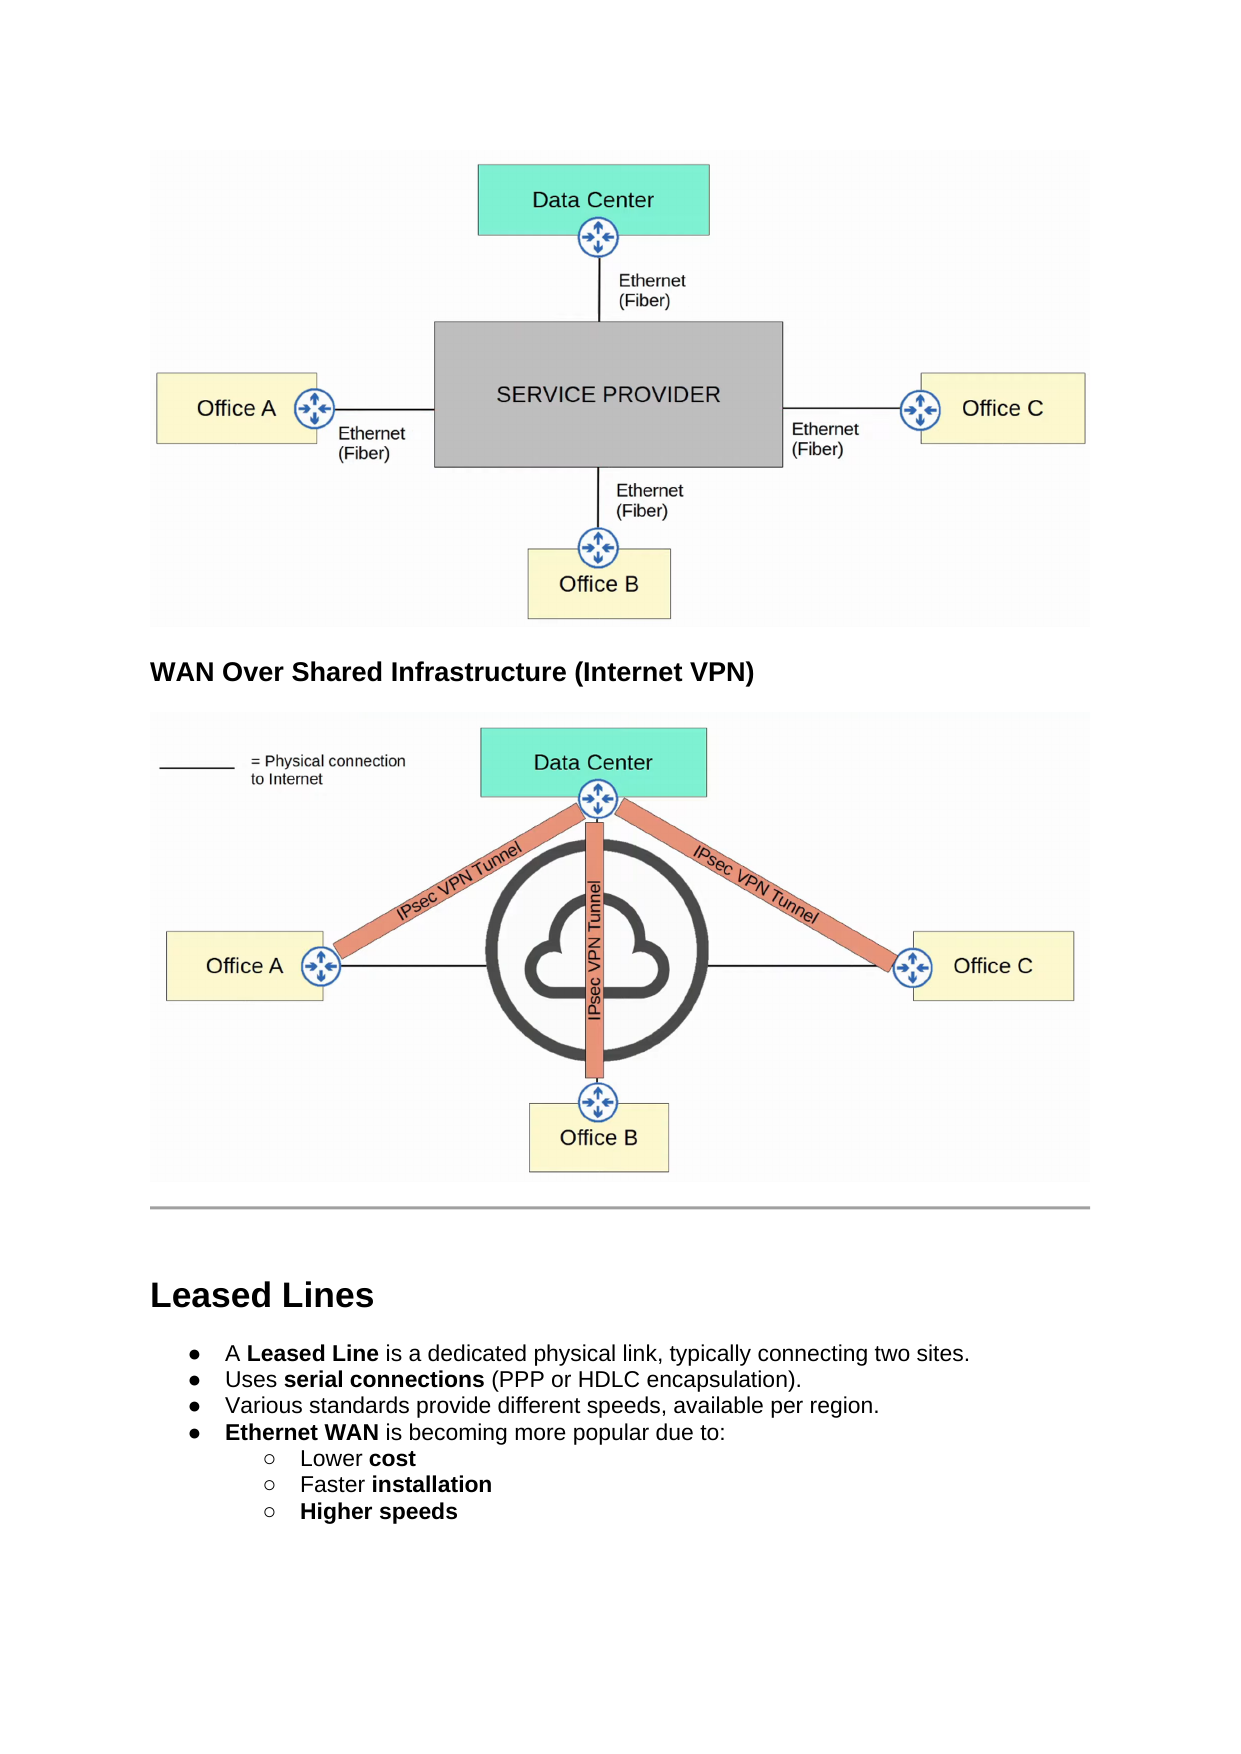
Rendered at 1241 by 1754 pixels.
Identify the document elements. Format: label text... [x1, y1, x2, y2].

list Ethernet WAN is becoming more popular due to: [187, 1419, 1090, 1445]
picture [150, 712, 1091, 1182]
picture [150, 150, 1091, 627]
list Higher speeds [262, 1498, 1090, 1524]
list Faster installation [262, 1471, 1090, 1498]
list Various standards provide different speeds, available per region. [187, 1392, 1090, 1419]
list A Leased Line is a dedicated physical link, typically connecting two sites. [187, 1340, 1090, 1366]
subtitle WAN Over Shared Infrastructure (Internet VPN) [150, 656, 1090, 687]
list Uses serial connections (PPP or HDLC encapsulation). [187, 1366, 1090, 1392]
list Lower cost [262, 1445, 1090, 1471]
subtitle Leased Lines [150, 1274, 1090, 1315]
